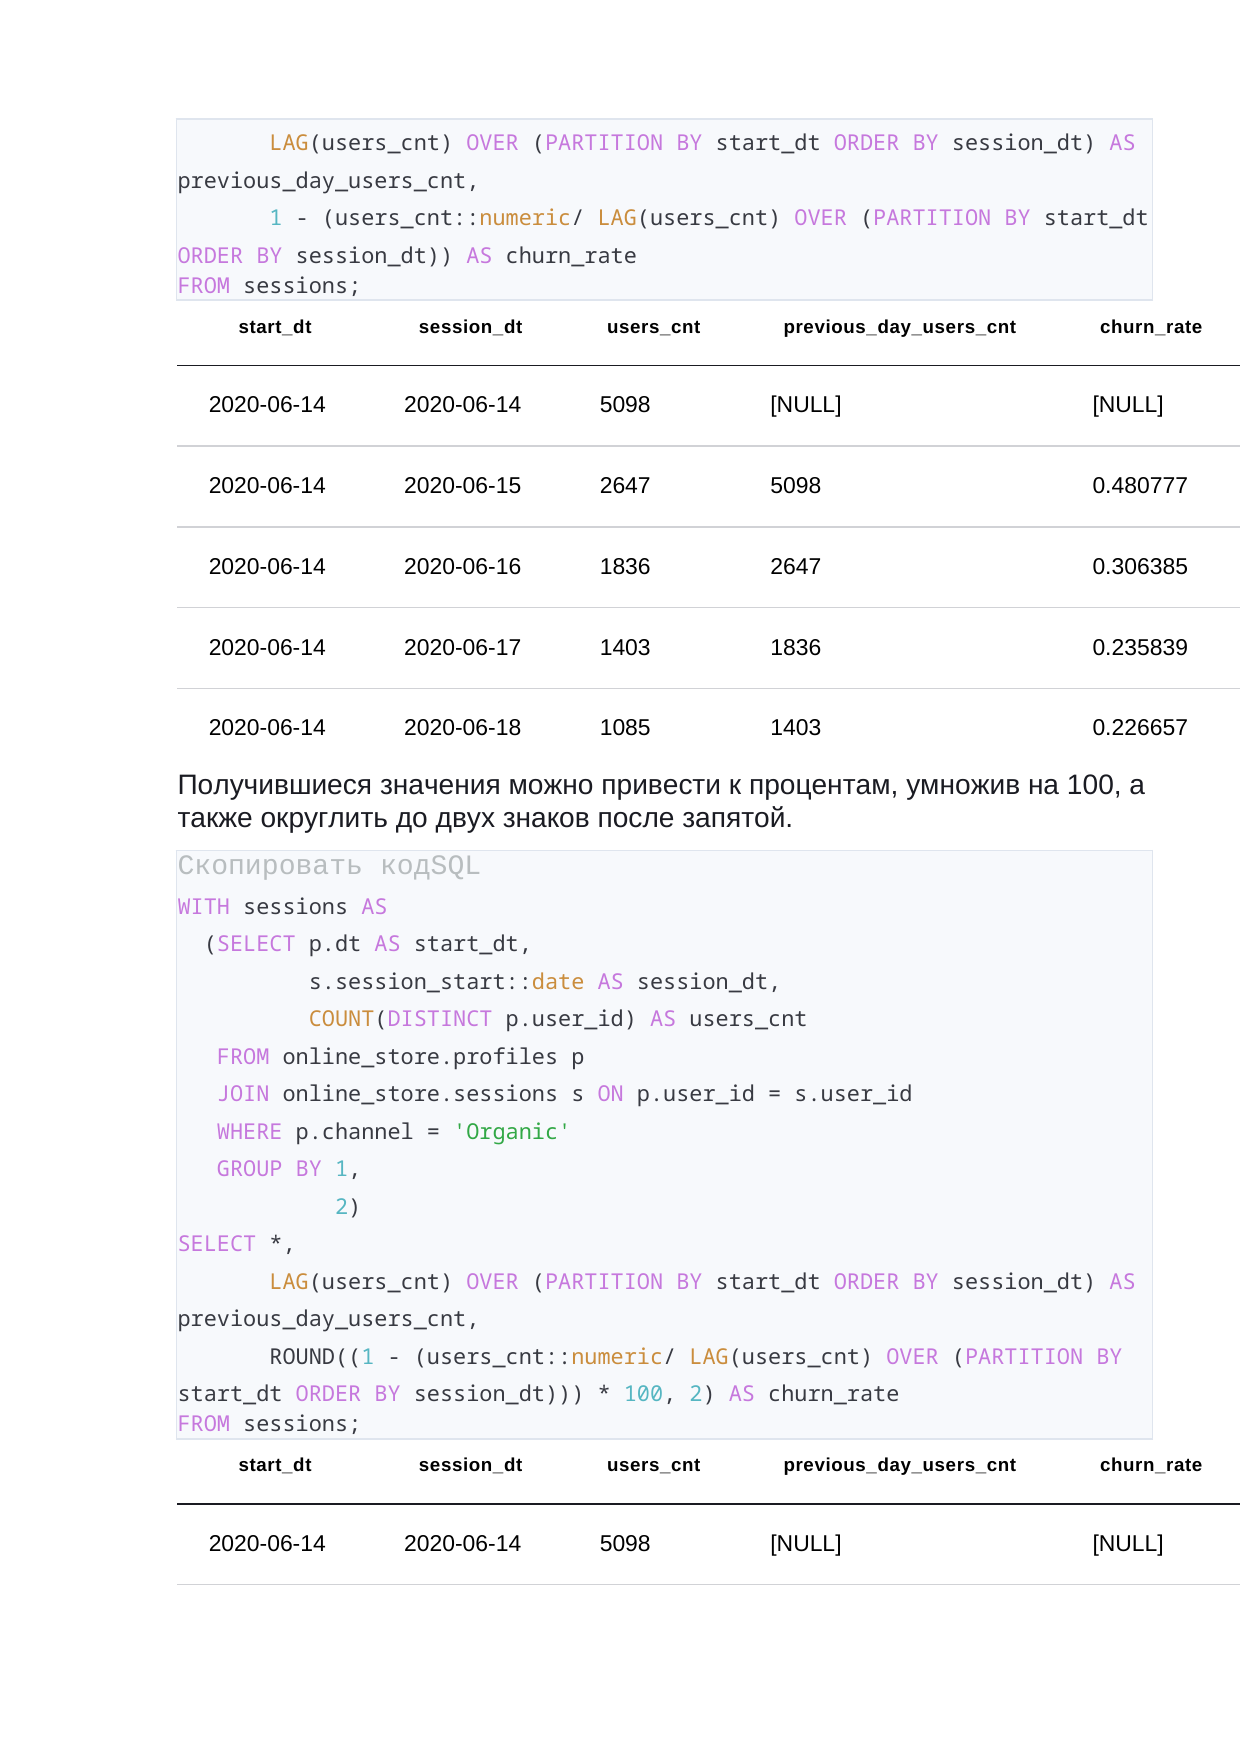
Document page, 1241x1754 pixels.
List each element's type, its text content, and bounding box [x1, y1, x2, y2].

text JOIN online_store.sessions s ON p.user_id = s.user_id [177, 1071, 1152, 1108]
text LAG(users_cnt) OVER (PARTITION BY start_dt ORDER BY session_dt) AS previous_day_users_cnt, [177, 120, 1152, 195]
text 1 - (users_cnt::numeric/ LAG(users_cnt) OVER (PARTITION BY start_dt ORDER BY session_dt)) AS churn_rate [177, 195, 1152, 268]
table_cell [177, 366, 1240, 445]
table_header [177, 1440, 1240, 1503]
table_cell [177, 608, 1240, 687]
text FROM sessions; [177, 1407, 1152, 1438]
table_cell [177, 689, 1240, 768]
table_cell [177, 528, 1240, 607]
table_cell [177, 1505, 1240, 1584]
text GROUP BY 1, [177, 1146, 1152, 1183]
text FROM sessions; [177, 268, 1152, 299]
text LAG(users_cnt) OVER (PARTITION BY start_dt ORDER BY session_dt) AS previous_day_users_cnt, [177, 1258, 1152, 1333]
text FROM online_store.profiles p [177, 1033, 1152, 1071]
text COUNT(DISTINCT p.user_id) AS users_cnt [177, 996, 1152, 1033]
text Получившиеся значения можно привести к процентам, умножив на 100, а также округлить до двух знаков после запятой. [177, 768, 1152, 833]
text Скопировать кодSQL [177, 851, 1152, 883]
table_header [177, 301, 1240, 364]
text s.session_start::date AS session_dt, [177, 958, 1152, 996]
text SELECT *, [177, 1221, 1152, 1258]
text ROUND((1 - (users_cnt::numeric/ LAG(users_cnt) OVER (PARTITION BY start_dt ORDER BY session_dt))) * 100, 2) AS churn_rate [177, 1333, 1152, 1407]
text WHERE p.channel = 'Organic' [177, 1108, 1152, 1146]
text (SELECT p.dt AS start_dt, [177, 921, 1152, 958]
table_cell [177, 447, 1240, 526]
text WITH sessions AS [177, 883, 1152, 921]
text 2) [177, 1183, 1152, 1221]
